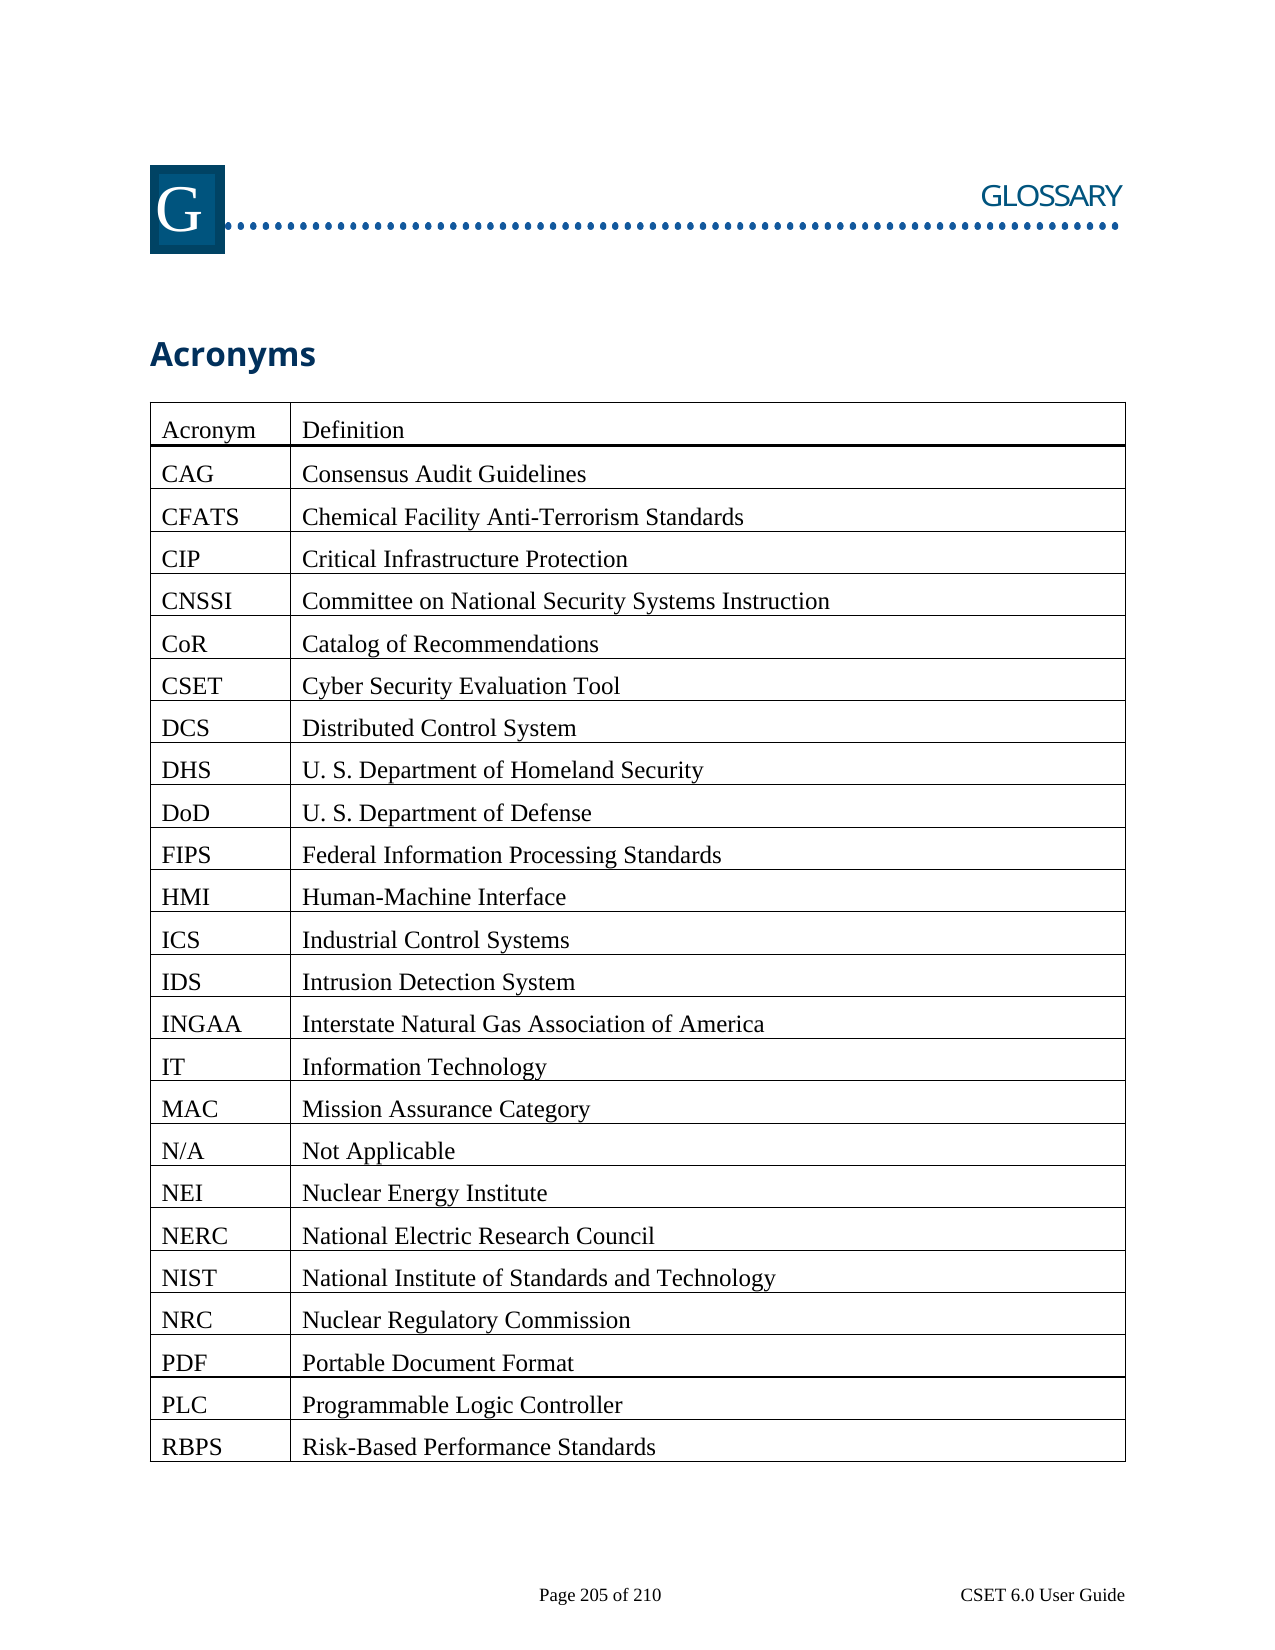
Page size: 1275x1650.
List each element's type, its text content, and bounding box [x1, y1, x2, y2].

table_cell NEI [151, 1166, 290, 1207]
table_cell U. S. Department of Homeland Security [291, 743, 1125, 784]
table_cell Interstate Natural Gas Association of America [291, 997, 1125, 1038]
table_cell DHS [151, 743, 290, 784]
table_header Acronym [151, 403, 290, 444]
table_cell CAG [151, 447, 290, 488]
table_cell Critical Infrastructure Protection [291, 532, 1125, 573]
table_cell National Institute of Standards and Technology [291, 1251, 1125, 1292]
table_cell INGAA [151, 997, 290, 1038]
table_cell Committee on National Security Systems Instruction [291, 574, 1125, 615]
table_cell NRC [151, 1293, 290, 1334]
table_cell Nuclear Energy Institute [291, 1166, 1125, 1207]
table_cell MAC [151, 1081, 290, 1123]
table_cell NERC [151, 1208, 290, 1249]
table_cell RBPS [151, 1420, 290, 1461]
subtitle Acronyms [150, 331, 1125, 377]
table_cell CoR [151, 616, 290, 657]
table_cell Not Applicable [291, 1124, 1125, 1165]
table_cell ICS [151, 912, 290, 953]
table_cell PDF [151, 1335, 290, 1376]
table_cell HMI [151, 870, 290, 911]
title G) Glossary [225, 175, 1125, 215]
table_cell N/A [151, 1124, 290, 1165]
table_cell U. S. Department of Defense [291, 785, 1125, 827]
table_cell Portable Document Format [291, 1335, 1125, 1376]
table_cell Programmable Logic Controller [291, 1378, 1125, 1419]
picture [226, 222, 1122, 230]
table_cell Catalog of Recommendations [291, 616, 1125, 657]
table_cell DCS [151, 701, 290, 742]
table_cell CSET [151, 659, 290, 700]
table_cell Consensus Audit Guidelines [291, 447, 1125, 488]
table_cell IDS [151, 955, 290, 996]
table_cell DoD [151, 785, 290, 827]
table_cell PLC [151, 1378, 290, 1419]
table_cell Risk-Based Performance Standards [291, 1420, 1125, 1461]
table_cell Industrial Control Systems [291, 912, 1125, 953]
table_cell Human-Machine Interface [291, 870, 1125, 911]
table_cell CIP [151, 532, 290, 573]
table_cell Distributed Control System [291, 701, 1125, 742]
table_cell Cyber Security Evaluation Tool [291, 659, 1125, 700]
table_cell IT [151, 1039, 290, 1080]
table_cell Chemical Facility Anti-Terrorism Standards [291, 489, 1125, 531]
table_cell National Electric Research Council [291, 1208, 1125, 1249]
table_cell Mission Assurance Category [291, 1081, 1125, 1123]
table_header Definition [291, 403, 1125, 444]
table_cell CNSSI [151, 574, 290, 615]
table_cell Federal Information Processing Standards [291, 828, 1125, 869]
table_cell Information Technology [291, 1039, 1125, 1080]
table_cell FIPS [151, 828, 290, 869]
table_cell NIST [151, 1251, 290, 1292]
table_cell Nuclear Regulatory Commission [291, 1293, 1125, 1334]
table_cell Intrusion Detection System [291, 955, 1125, 996]
table_cell CFATS [151, 489, 290, 531]
